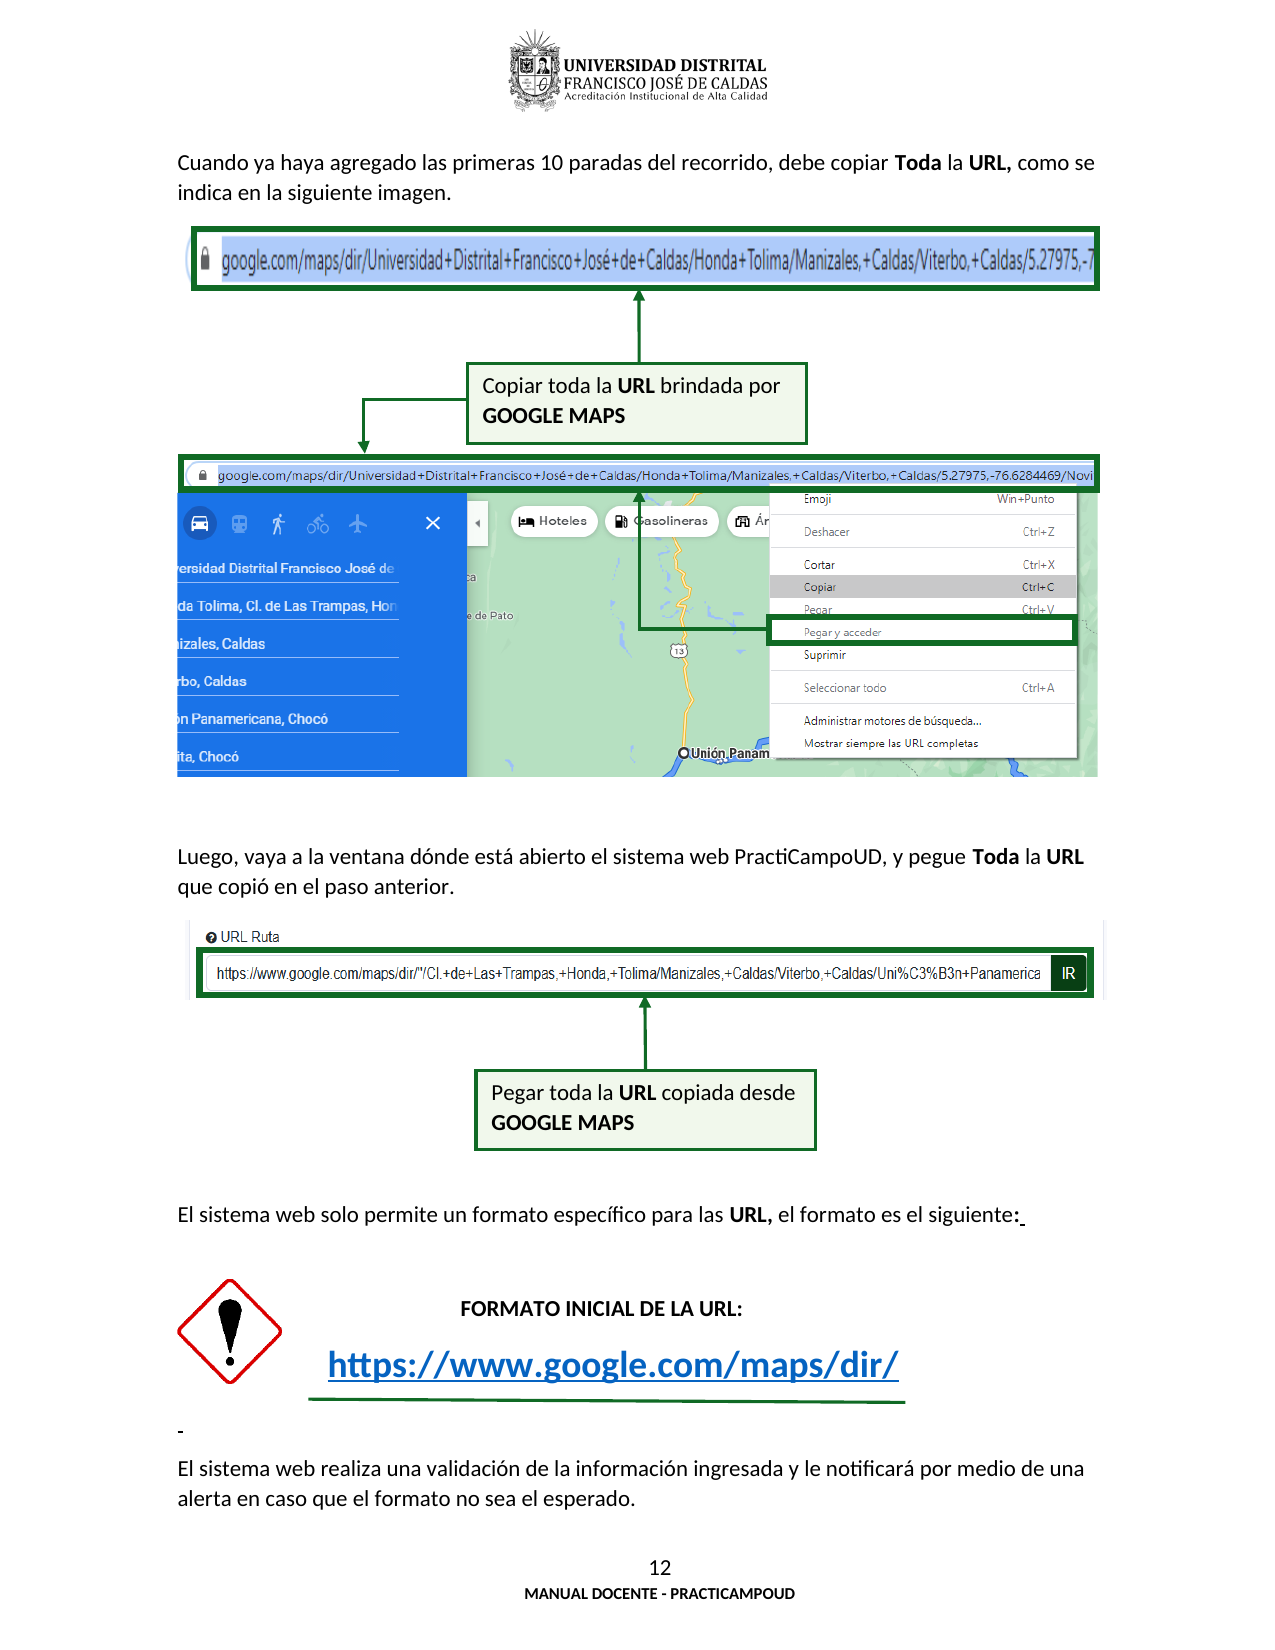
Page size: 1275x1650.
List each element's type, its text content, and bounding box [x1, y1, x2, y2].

text El sistema web solo permite un formato específico para las URL, el formato es el siguiente: [177, 1200, 1098, 1228]
text FORMATO INICIAL DE LA URL: [282, 1294, 1098, 1322]
picture [641, 291, 1099, 295]
text Luego, vaya a la ventana dónde está abierto el sistema web PractiCampoUD, y pegue Toda la URL que copió en el paso anterior. [177, 842, 1098, 900]
picture [203, 953, 1087, 992]
picture [772, 620, 1072, 640]
text https://www.google.com/maps/dir/ [177, 1341, 1098, 1387]
picture [197, 232, 1094, 285]
picture [507, 29, 768, 112]
picture [177, 1279, 282, 1384]
picture [177, 224, 1099, 295]
text Cuando ya haya agregado las primeras 10 paradas del recorrido, debe copiar Toda la URL, como se indica en la siguiente imagen. [177, 148, 1098, 206]
picture [177, 459, 1098, 777]
picture [184, 460, 1094, 486]
text El sistema web realiza una validación de la información ingresada y le notificará por medio de una alerta en caso que el formato no sea el esperado. [177, 1454, 1098, 1512]
picture [185, 920, 1107, 1000]
